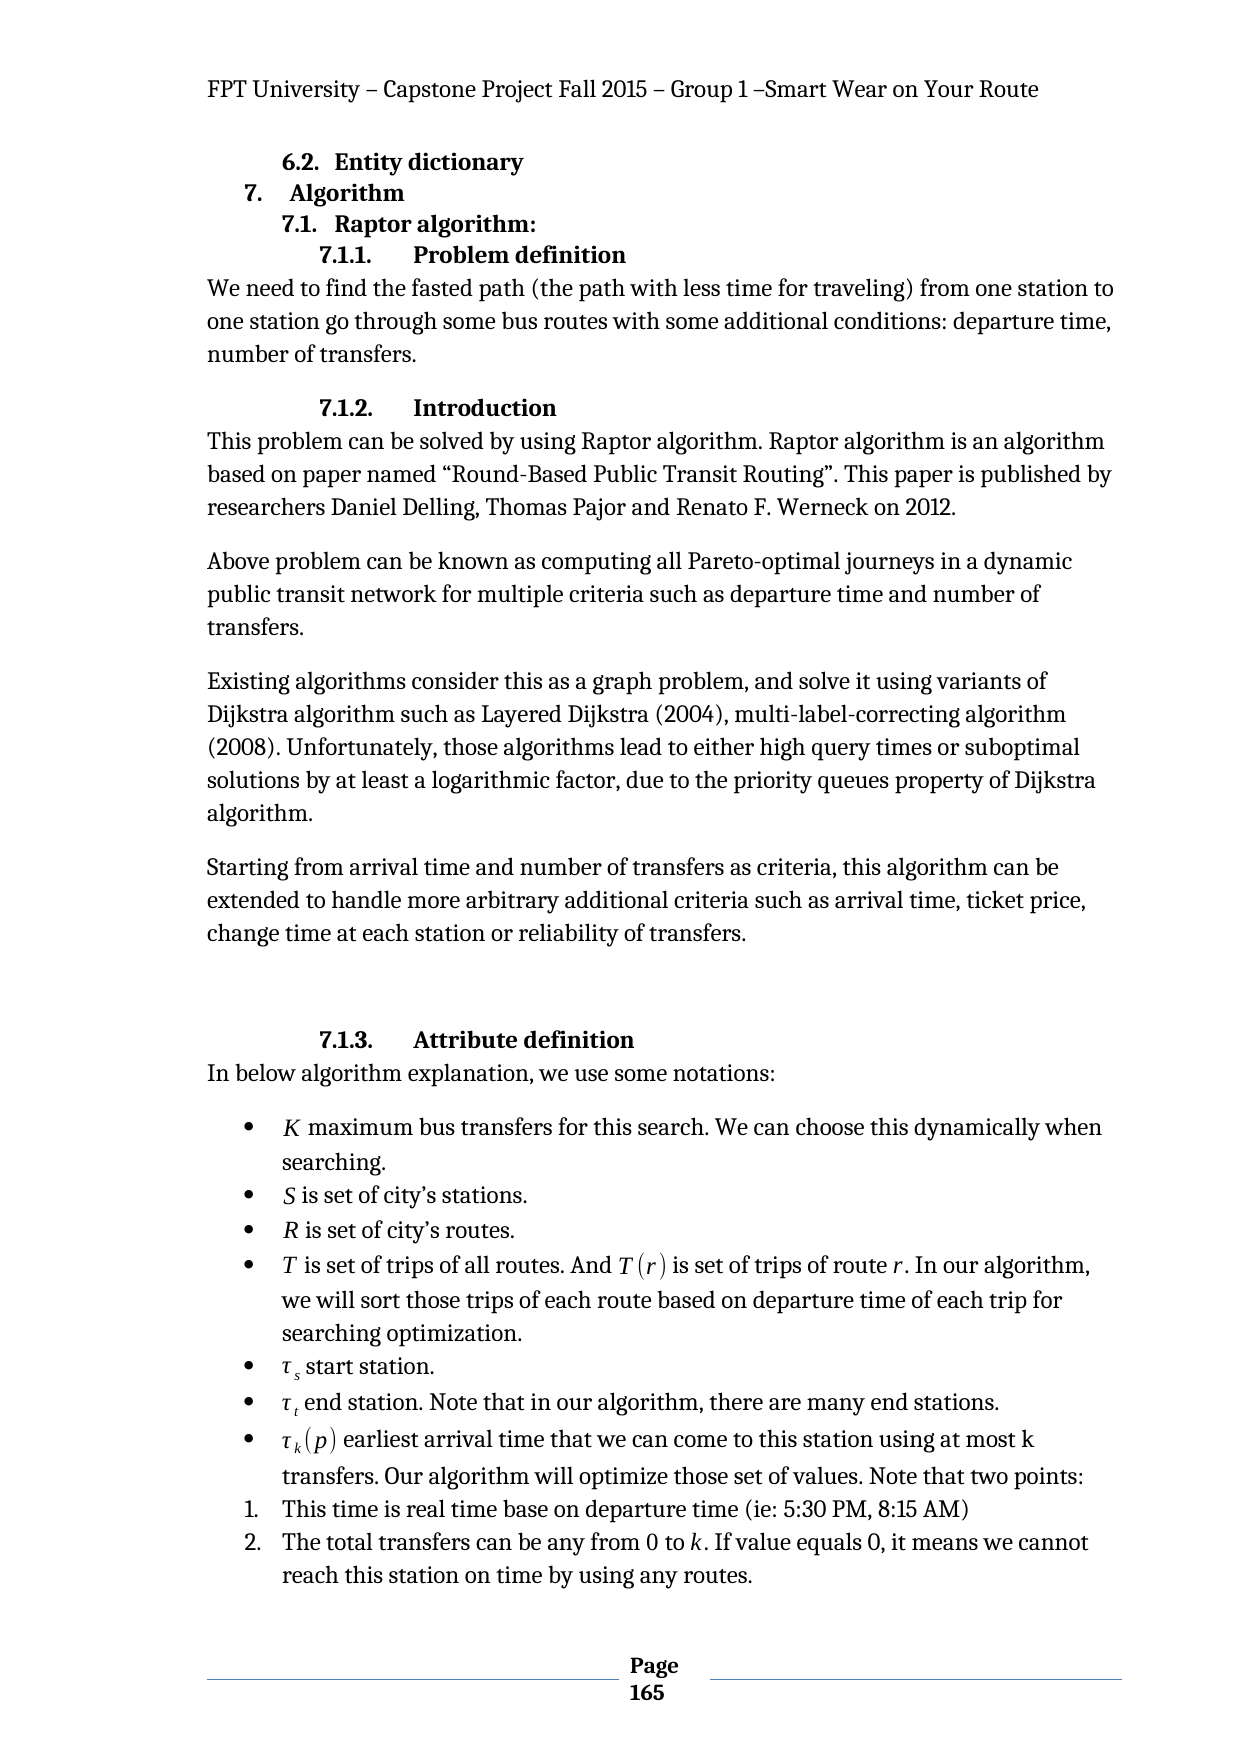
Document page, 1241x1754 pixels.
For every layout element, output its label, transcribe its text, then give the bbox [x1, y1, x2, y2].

list start station. [244, 1352, 1122, 1384]
list is set of city’s stations. [244, 1181, 1122, 1211]
subtitle Attribute definition [319, 1026, 1122, 1055]
list is set of city’s routes. [244, 1216, 1122, 1246]
subtitle Algorithm [244, 179, 1122, 207]
text This problem can be solved by using Raptor algorithm. Raptor algorithm is an algorithm based on paper named “Round-Based Public Transit Routing”. This paper is published by researchers Daniel Delling, Thomas Pajor and Renato F. Werneck on 2012. [207, 427, 1122, 522]
subtitle Problem definition [319, 241, 1122, 269]
list earliest arrival time that we can come to this station using at most k transfers. Our algorithm will optimize those set of values. Note that two points: [244, 1425, 1122, 1490]
text Existing algorithms consider this as a graph problem, and solve it using variants of Dijkstra algorithm such as Layered Dijkstra (2004), multi-label-correcting algorithm (2008). Unfortunately, those algorithms lead to either high query times or suboptimal solutions by at least a logarithmic factor, due to the priority queues property of Dijkstra algorithm. [207, 667, 1122, 827]
text We need to find the fasted path (the path with less time for traveling) from one station to one station go through some bus routes with some additional conditions: departure time, number of transfers. [207, 274, 1122, 369]
list end station. Note that in our algorithm, there are many end stations. [244, 1388, 1122, 1420]
list maximum bus transfers for this search. We can choose this dynamically when searching. [244, 1113, 1122, 1177]
subtitle Entity dictionary [282, 148, 1122, 176]
text Starting from arrival time and number of transfers as criteria, this algorithm can be extended to handle more arbitrary additional criteria such as arrival time, ticket price, change time at each station or reliability of transfers. [207, 852, 1122, 947]
list The total transfers can be any from to . If value equals 0, it means we cannot reach this station on time by using any routes. [244, 1528, 1122, 1589]
list is set of trips of all routes. And is set of trips of route . In our algorithm, we will sort those trips of each route based on departure time of each trip for searching optimization. [244, 1250, 1122, 1347]
subtitle Raptor algorithm: [282, 210, 1122, 238]
text In below algorithm explanation, we use some notations: [207, 1059, 1122, 1088]
list This time is real time base on departure time (ie: 5:30 PM, 8:15 AM) [244, 1494, 1122, 1523]
subtitle Introduction [319, 394, 1122, 422]
text Above problem can be known as computing all Pareto-optimal journeys in a dynamic public transit network for multiple criteria such as departure time and number of transfers. [207, 547, 1122, 641]
